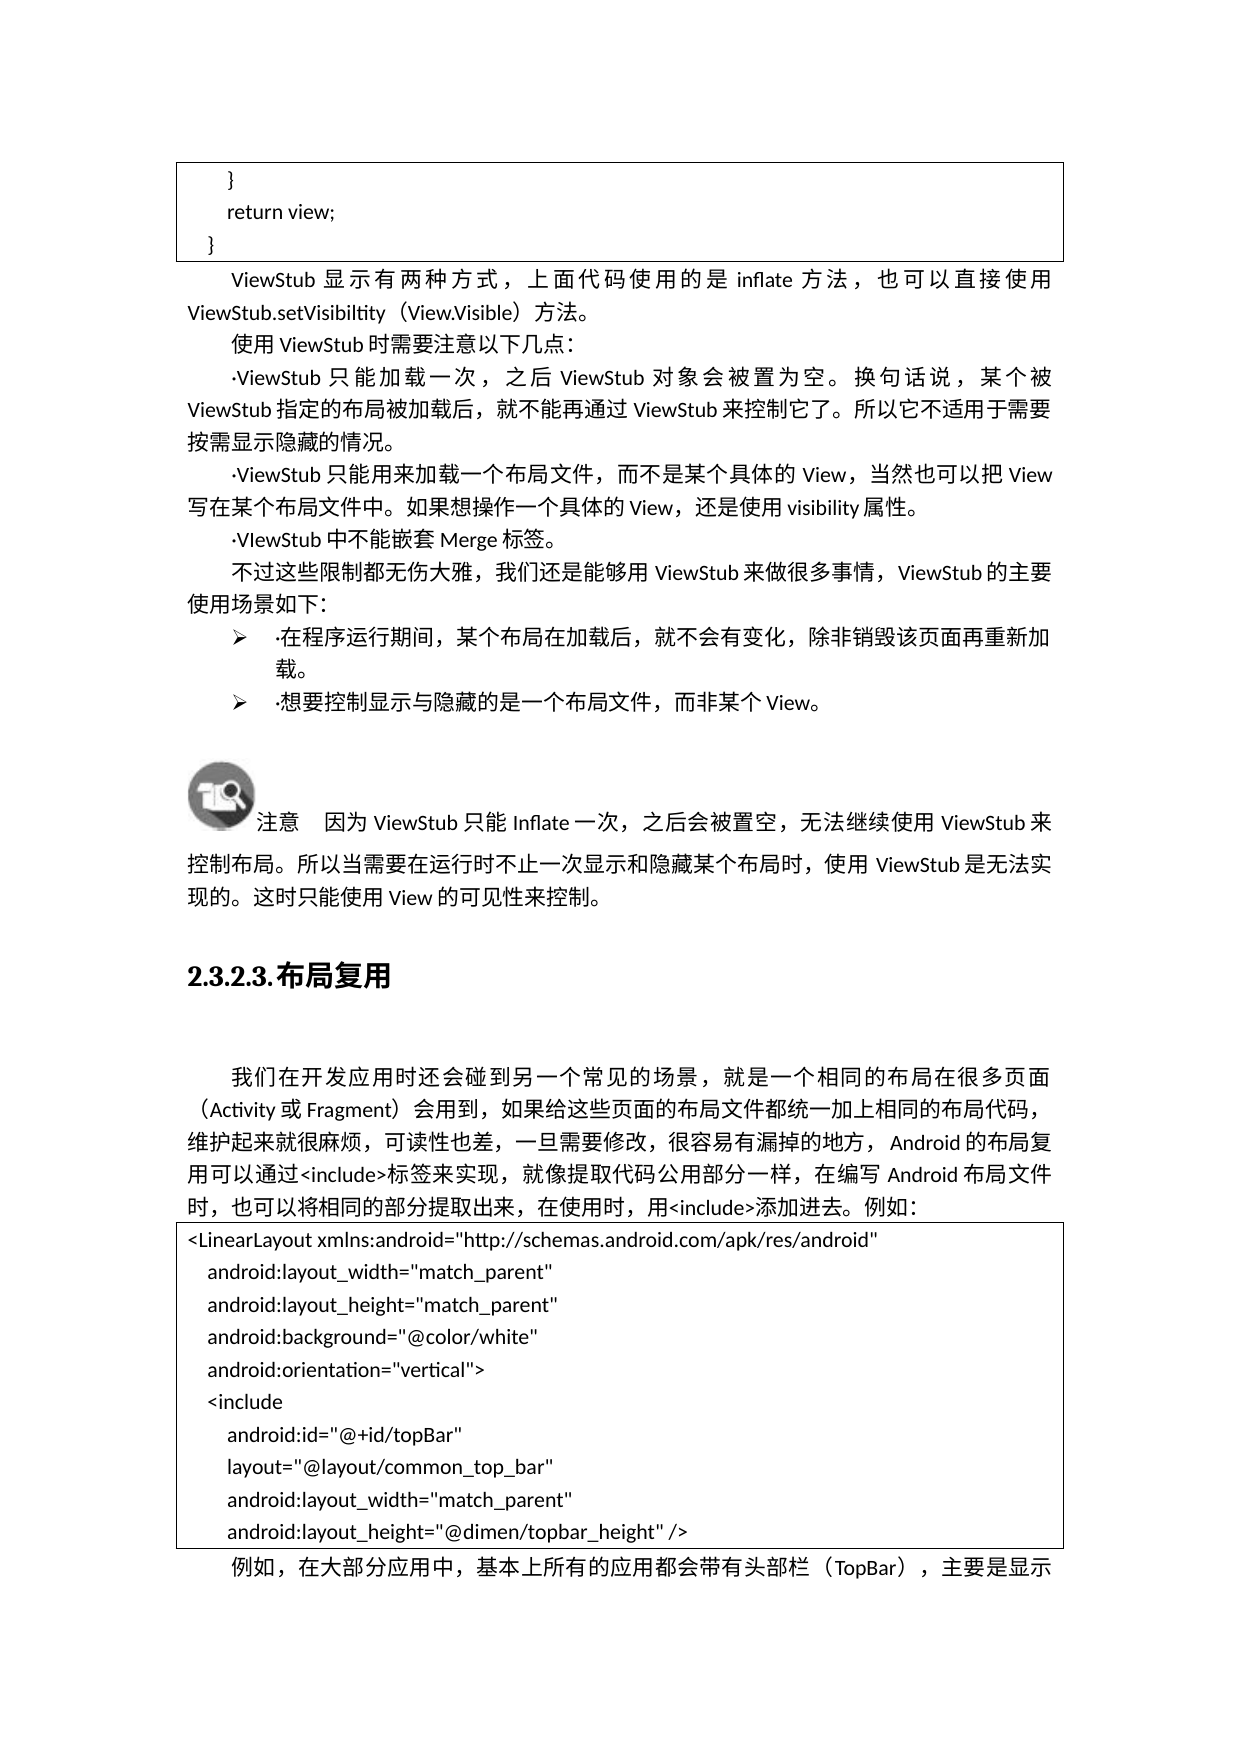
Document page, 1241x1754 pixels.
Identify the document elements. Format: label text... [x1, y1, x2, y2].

text 使用ViewStub时需要注意以下几点： [187, 327, 1053, 359]
list ·想要控制显示与隐藏的是一个布局文件，而非某个View。 [231, 684, 1053, 717]
picture [187, 758, 257, 831]
text 我们在开发应用时还会碰到另一个常见的场景，就是一个相同的布局在很多页面（Activity或Fragment）会用到，如果给这些页面的布局文件都统一加上相同的布局代码，维护起来就很麻烦，可读性也差，一旦需要修改，很容易有漏掉的地方，Android的布局复用可以通过<include>标签来实现，就像提取代码公用部分一样，在编写Android布局文件时，也可以将相同的部分提取出来，在使用时，用<include>添加进去。例如： [187, 1059, 1053, 1222]
text ·ViewStub只能加载一次，之后ViewStub对象会被置为空。换句话说，某个被ViewStub指定的布局被加载后，就不能再通过ViewStub来控制它了。所以它不适用于需要按需显示隐藏的情况。 [187, 359, 1053, 457]
text 不过这些限制都无伤大雅，我们还是能够用ViewStub来做很多事情，ViewStub的主要使用场景如下： [187, 554, 1053, 619]
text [187, 1549, 1053, 1582]
list 注意 因为ViewStub只能Inflate一次，之后会被置空，无法继续使用ViewStub来控制布局。所以当需要在运行时不止一次显示和隐藏某个布局时，使用ViewStub是无法实现的。这时只能使用View的可见性来控制。 [187, 749, 1053, 912]
text ·VIewStub中不能嵌套Merge标签。 [187, 522, 1053, 554]
table_header <LinearLayout xmlns:android="http://schemas.android.com/apk/res/android" android:layout_width="match_parent" android:layout_height="match_parent" android:background="@color/white" android:orientation="vertical"> <include android:id="@+id/topBar" layout="@layout/common_top_bar" android:layout_width="match_parent" android:layout_height="@dimen/topbar_height" /> [177, 1223, 1063, 1548]
text ViewStub显示有两种方式，上面代码使用的是inflate方法，也可以直接使用ViewStub.setVisibiltity（View.Visible）方法。 [187, 262, 1053, 327]
text ·ViewStub只能用来加载一个布局文件，而不是某个具体的View，当然也可以把View写在某个布局文件中。如果想操作一个具体的View，还是使用visibility属性。 [187, 457, 1053, 522]
list ·在程序运行期间，某个布局在加载后，就不会有变化，除非销毁该页面再重新加载。 [231, 619, 1053, 684]
subtitle 布局复用 [187, 941, 1053, 1006]
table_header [177, 163, 1063, 261]
